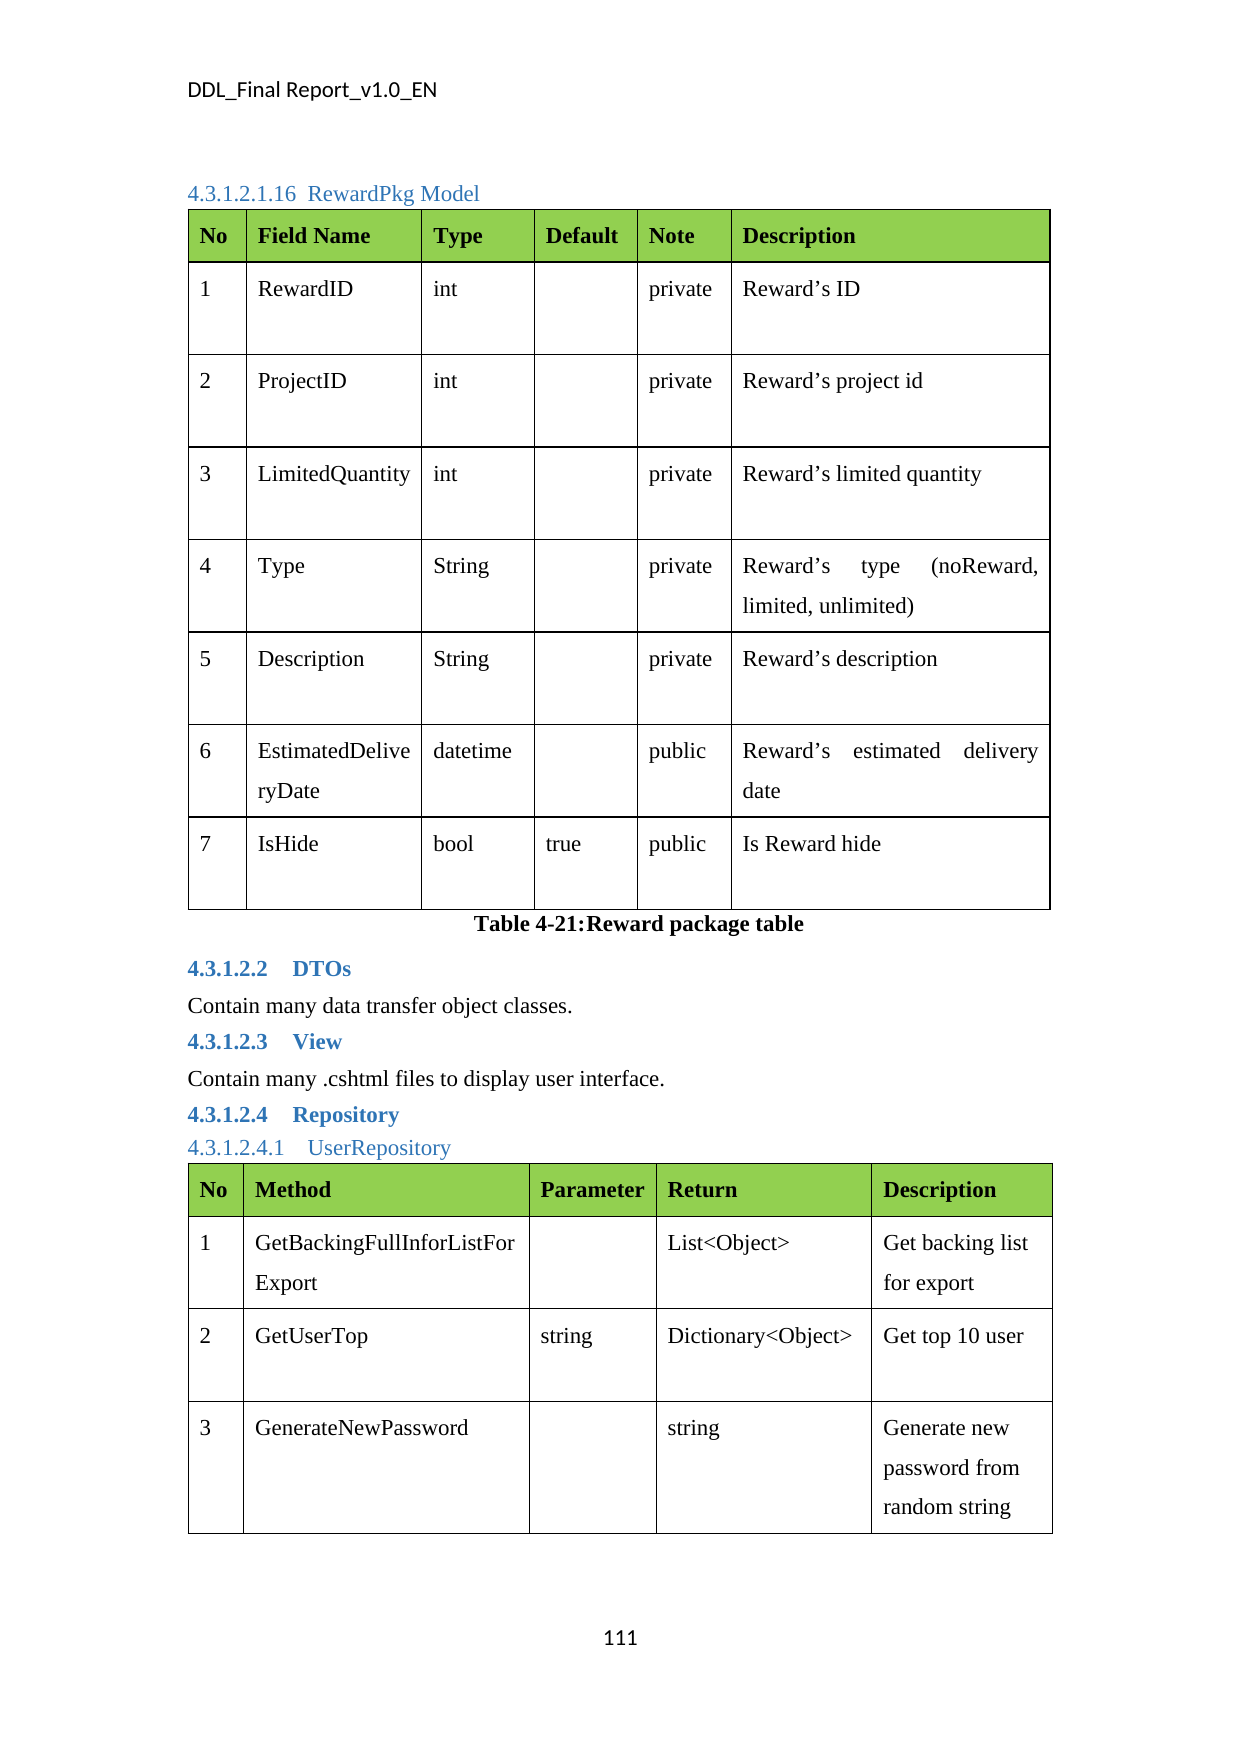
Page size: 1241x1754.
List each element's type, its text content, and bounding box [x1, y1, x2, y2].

text Reward package table [225, 910, 1053, 936]
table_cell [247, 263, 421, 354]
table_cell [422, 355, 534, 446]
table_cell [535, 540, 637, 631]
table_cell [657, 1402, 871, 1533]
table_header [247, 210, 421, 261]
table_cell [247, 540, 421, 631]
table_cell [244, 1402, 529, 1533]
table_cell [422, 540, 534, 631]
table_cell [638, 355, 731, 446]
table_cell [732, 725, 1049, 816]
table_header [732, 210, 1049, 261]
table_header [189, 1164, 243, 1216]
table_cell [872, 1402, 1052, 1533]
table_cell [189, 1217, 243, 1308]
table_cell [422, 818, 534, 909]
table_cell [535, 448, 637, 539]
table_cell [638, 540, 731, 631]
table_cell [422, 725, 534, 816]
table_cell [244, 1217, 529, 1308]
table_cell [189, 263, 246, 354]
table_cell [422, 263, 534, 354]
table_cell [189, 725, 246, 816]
subtitle DTOs [187, 955, 1053, 981]
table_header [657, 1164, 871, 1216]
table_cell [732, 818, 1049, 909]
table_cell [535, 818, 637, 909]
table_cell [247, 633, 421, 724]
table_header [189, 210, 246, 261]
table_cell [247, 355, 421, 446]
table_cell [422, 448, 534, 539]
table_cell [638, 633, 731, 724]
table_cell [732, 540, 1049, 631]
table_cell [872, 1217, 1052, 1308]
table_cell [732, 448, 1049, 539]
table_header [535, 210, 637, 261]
subtitle Repository [187, 1102, 1053, 1128]
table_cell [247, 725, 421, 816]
subtitle RewardPkg Model [187, 180, 1053, 206]
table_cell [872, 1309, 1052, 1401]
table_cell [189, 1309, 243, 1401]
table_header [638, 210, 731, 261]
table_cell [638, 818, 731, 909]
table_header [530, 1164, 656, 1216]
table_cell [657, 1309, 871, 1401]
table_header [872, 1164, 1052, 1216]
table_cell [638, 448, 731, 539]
subtitle View [187, 1028, 1053, 1055]
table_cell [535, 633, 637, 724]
text Contain many data transfer object classes. [187, 992, 1053, 1018]
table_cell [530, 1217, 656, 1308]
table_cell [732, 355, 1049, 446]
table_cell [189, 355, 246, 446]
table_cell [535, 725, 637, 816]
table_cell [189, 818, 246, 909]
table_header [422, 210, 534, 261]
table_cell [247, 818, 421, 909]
subtitle UserRepository [187, 1134, 1053, 1161]
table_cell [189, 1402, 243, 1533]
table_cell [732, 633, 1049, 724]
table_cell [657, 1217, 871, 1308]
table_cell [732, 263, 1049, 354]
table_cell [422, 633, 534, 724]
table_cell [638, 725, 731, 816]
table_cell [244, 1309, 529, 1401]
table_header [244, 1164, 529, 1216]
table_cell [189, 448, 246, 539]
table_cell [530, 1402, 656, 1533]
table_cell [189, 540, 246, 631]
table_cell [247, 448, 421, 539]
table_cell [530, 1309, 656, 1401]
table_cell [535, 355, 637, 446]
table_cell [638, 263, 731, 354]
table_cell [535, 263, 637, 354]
text Contain many .cshtml files to display user interface. [187, 1065, 1053, 1091]
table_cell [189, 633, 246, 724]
